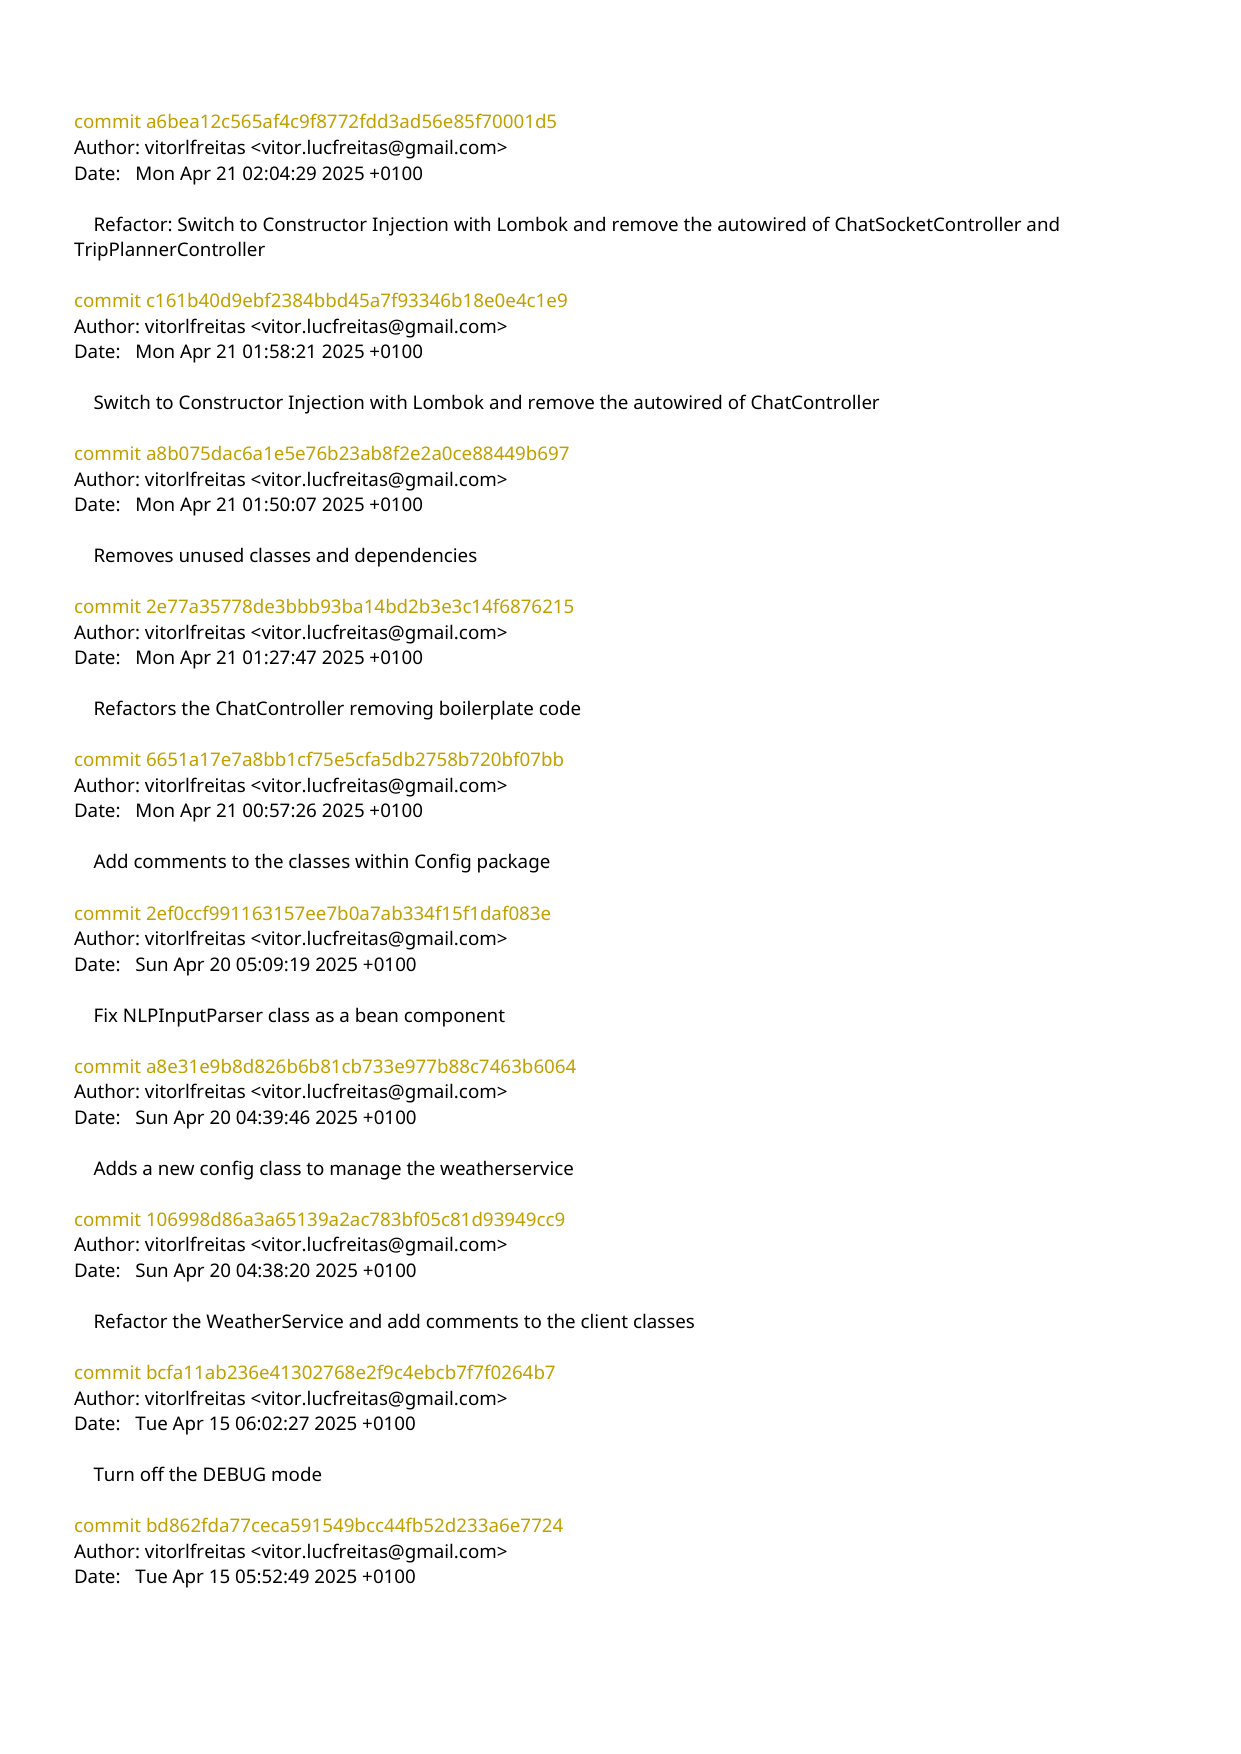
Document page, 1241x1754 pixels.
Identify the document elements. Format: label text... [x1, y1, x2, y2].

text Date: Mon Apr 21 01:27:47 2025 +0100 [74, 645, 1181, 670]
text Adds a new config class to manage the weatherservice [74, 1155, 1181, 1181]
text commit bcfa11ab236e41302768e2f9c4ebcb7f7f0264b7 [74, 1359, 1181, 1385]
text Refactors the ChatController removing boilerplate code [74, 696, 1181, 721]
text Date: Mon Apr 21 01:58:21 2025 +0100 [74, 338, 1181, 364]
text Refactor: Switch to Constructor Injection with Lombok and remove the autowired of ChatSocketController and TripPlannerController [74, 211, 1181, 262]
text Date: Mon Apr 21 01:50:07 2025 +0100 [74, 492, 1181, 517]
text commit 2ef0ccf991163157ee7b0a7ab334f15f1daf083e [74, 900, 1181, 925]
text Date: Tue Apr 15 06:02:27 2025 +0100 [74, 1410, 1181, 1436]
text Author: vitorlfreitas <vitor.lucfreitas@gmail.com> [74, 619, 1181, 645]
text Author: vitorlfreitas <vitor.lucfreitas@gmail.com> [74, 1078, 1181, 1104]
text Author: vitorlfreitas <vitor.lucfreitas@gmail.com> [74, 313, 1181, 338]
text Date: Mon Apr 21 00:57:26 2025 +0100 [74, 798, 1181, 823]
text commit c161b40d9ebf2384bbd45a7f93346b18e0e4c1e9 [74, 287, 1181, 313]
text Turn off the DEBUG mode [74, 1461, 1181, 1487]
text Switch to Constructor Injection with Lombok and remove the autowired of ChatController [74, 389, 1181, 415]
text Author: vitorlfreitas <vitor.lucfreitas@gmail.com> [74, 1232, 1181, 1257]
text Date: Sun Apr 20 05:09:19 2025 +0100 [74, 951, 1181, 976]
text commit 6651a17e7a8bb1cf75e5cfa5db2758b720bf07bb [74, 747, 1181, 772]
text commit a8e31e9b8d826b6b81cb733e977b88c7463b6064 [74, 1053, 1181, 1078]
text commit a6bea12c565af4c9f8772fdd3ad56e85f70001d5 [74, 109, 1181, 134]
text Add comments to the classes within Config package [74, 849, 1181, 874]
text Date: Tue Apr 15 05:52:49 2025 +0100 [74, 1563, 1181, 1589]
text Author: vitorlfreitas <vitor.lucfreitas@gmail.com> [74, 1385, 1181, 1410]
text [74, 1538, 1181, 1563]
text Removes unused classes and dependencies [74, 543, 1181, 568]
text Author: vitorlfreitas <vitor.lucfreitas@gmail.com> [74, 772, 1181, 798]
text commit 106998d86a3a65139a2ac783bf05c81d93949cc9 [74, 1206, 1181, 1232]
text Author: vitorlfreitas <vitor.lucfreitas@gmail.com> [74, 925, 1181, 951]
text Fix NLPInputParser class as a bean component [74, 1002, 1181, 1027]
text Author: vitorlfreitas <vitor.lucfreitas@gmail.com> [74, 466, 1181, 492]
text Date: Sun Apr 20 04:38:20 2025 +0100 [74, 1257, 1181, 1283]
text Refactor the WeatherService and add comments to the client classes [74, 1308, 1181, 1334]
text Date: Sun Apr 20 04:39:46 2025 +0100 [74, 1104, 1181, 1129]
text commit bd862fda77ceca591549bcc44fb52d233a6e7724 [74, 1512, 1181, 1538]
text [74, 134, 1181, 160]
text commit a8b075dac6a1e5e76b23ab8f2e2a0ce88449b697 [74, 441, 1181, 466]
text Date: Mon Apr 21 02:04:29 2025 +0100 [74, 160, 1181, 185]
text commit 2e77a35778de3bbb93ba14bd2b3e3c14f6876215 [74, 594, 1181, 619]
